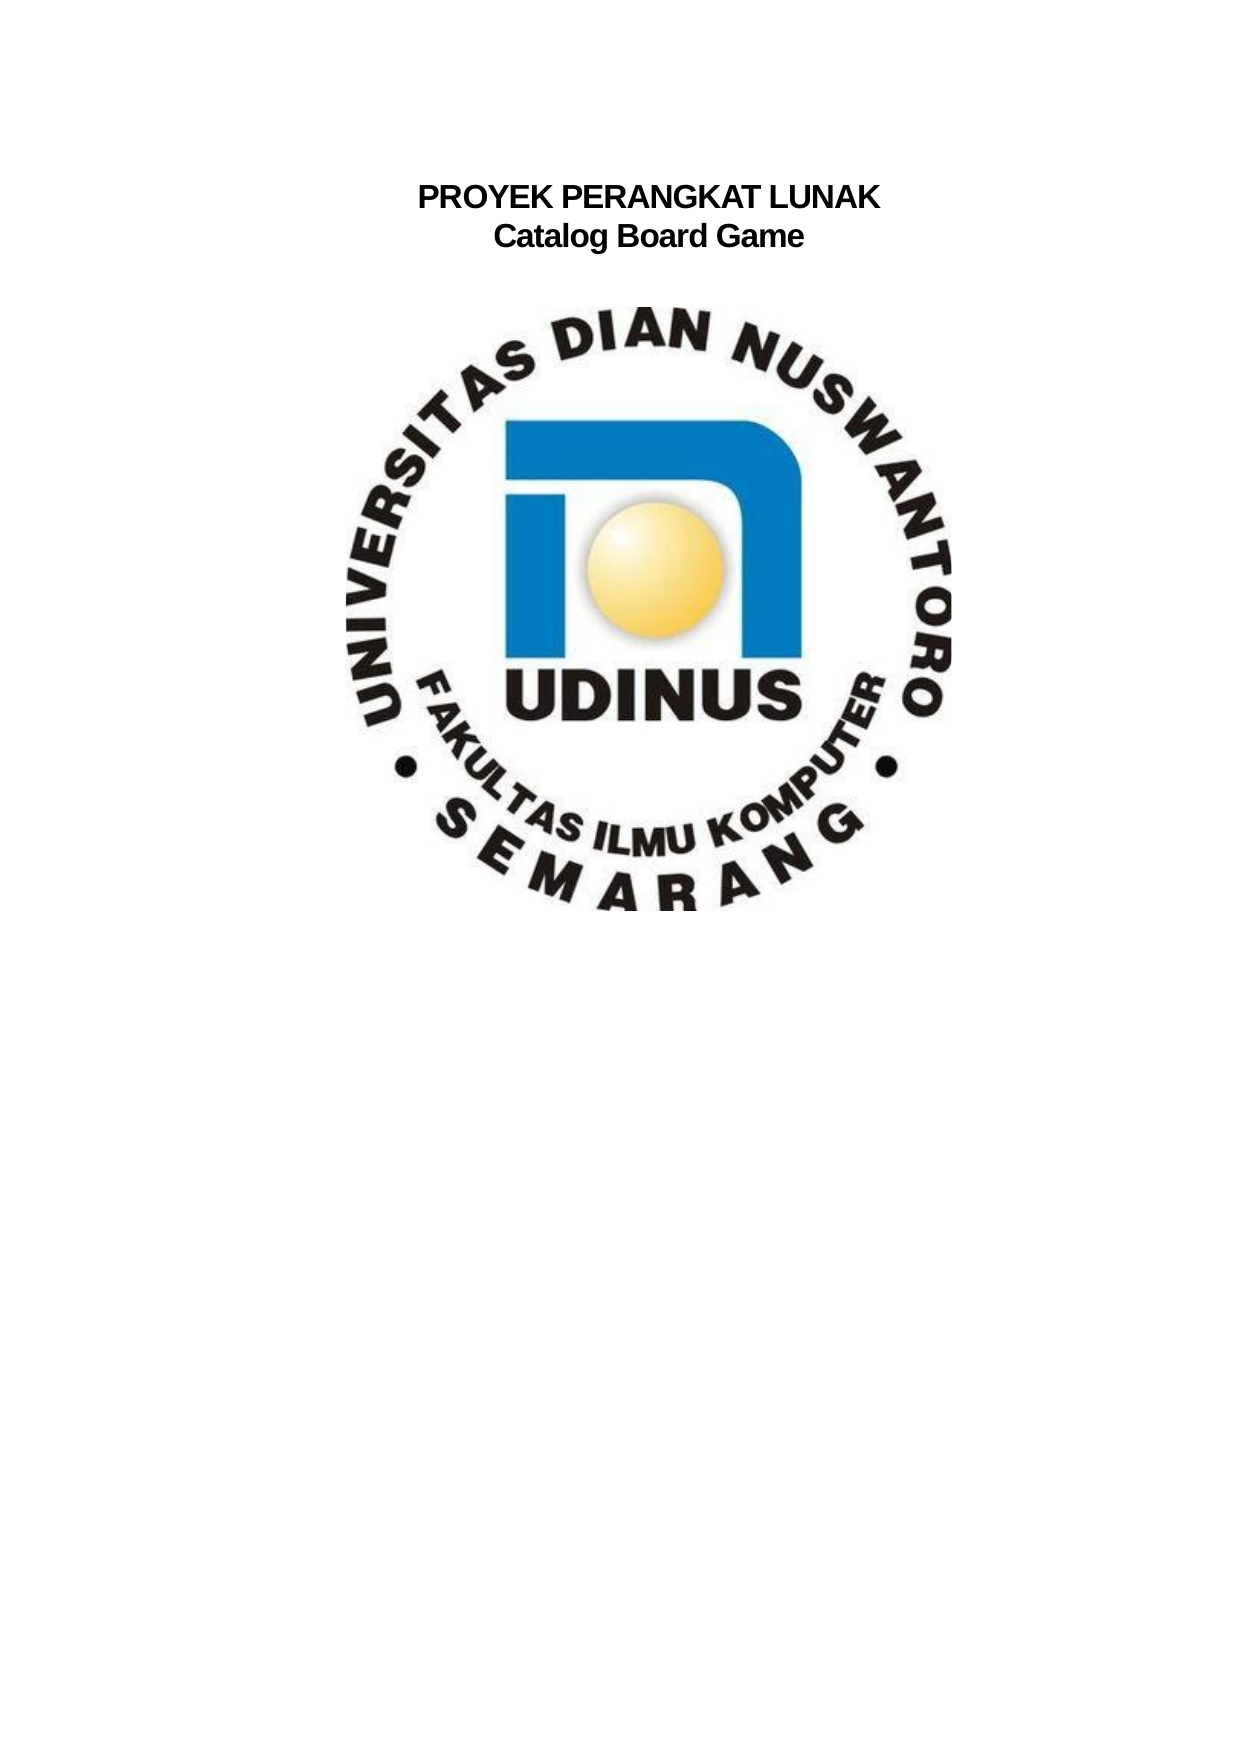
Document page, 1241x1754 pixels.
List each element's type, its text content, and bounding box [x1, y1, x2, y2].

title Catalog Board Game [236, 216, 1063, 254]
title PROYEK PERANGKAT LUNAK [236, 177, 1063, 216]
picture [345, 307, 952, 911]
